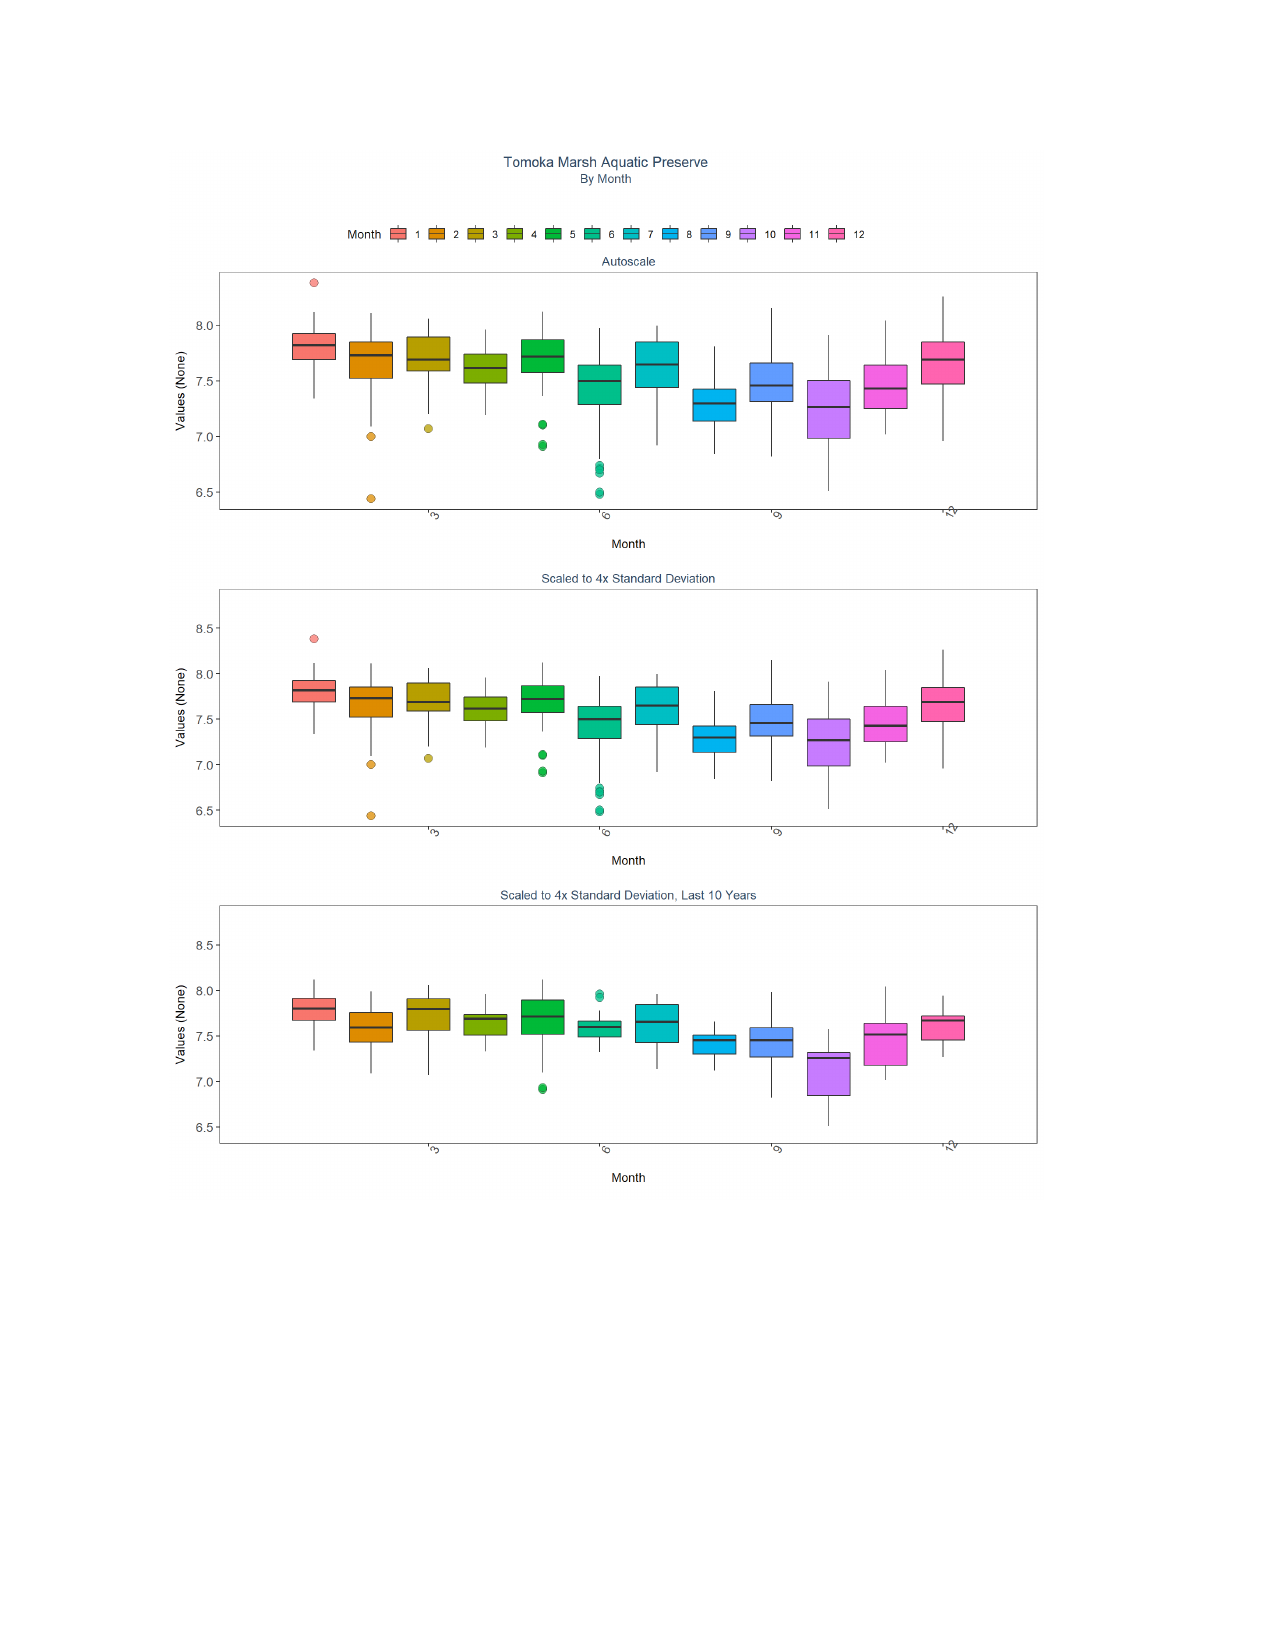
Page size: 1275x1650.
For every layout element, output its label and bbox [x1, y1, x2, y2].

picture [168, 150, 1044, 1200]
